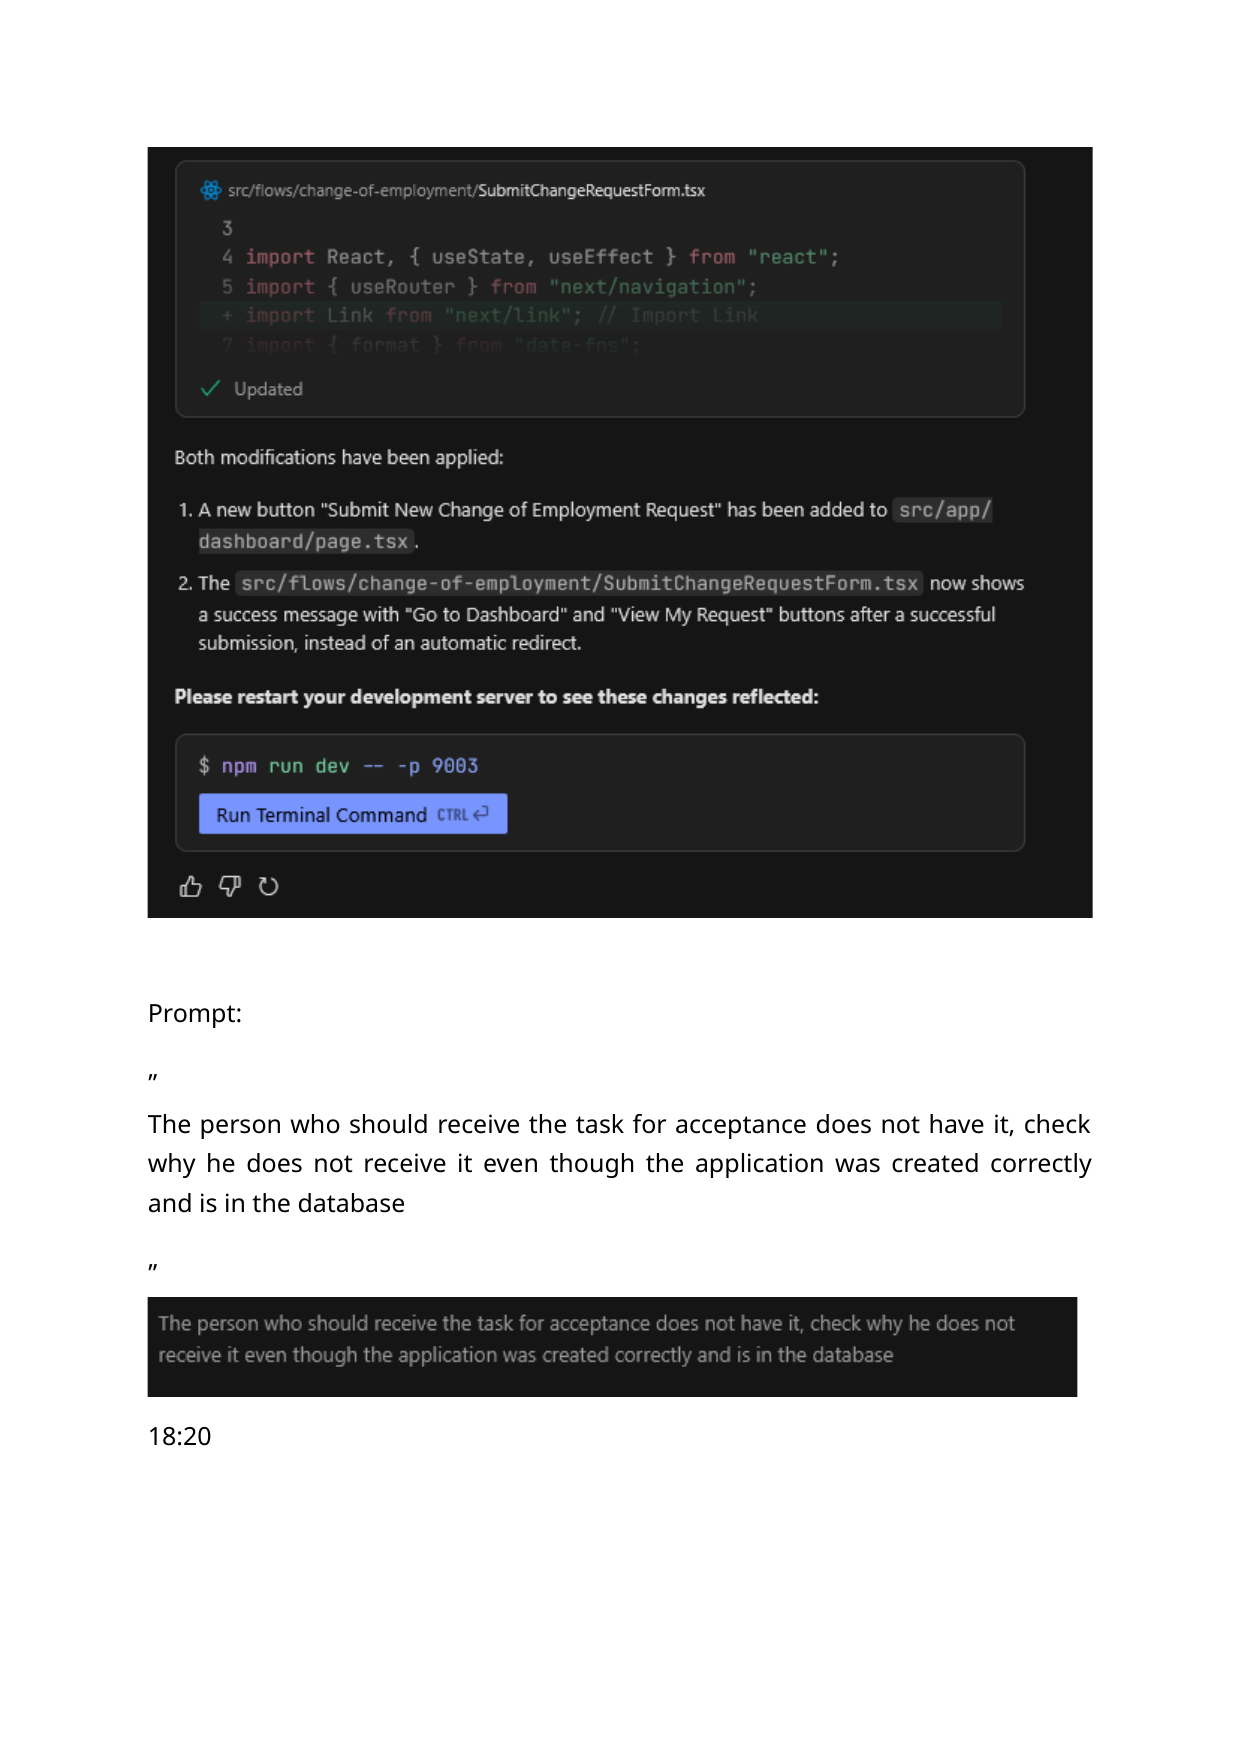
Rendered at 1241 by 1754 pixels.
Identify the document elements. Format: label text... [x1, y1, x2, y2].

text „ [148, 1051, 1093, 1085]
picture [147, 1297, 1078, 1397]
text Prompt: [148, 995, 1093, 1029]
text 18:20 [148, 1419, 1093, 1453]
picture [147, 147, 1093, 918]
text „ [148, 1241, 1093, 1275]
text The person who should receive the task for acceptance does not have it, check why he does not receive it even though the application was created correctly and is in the database [148, 1107, 1093, 1219]
